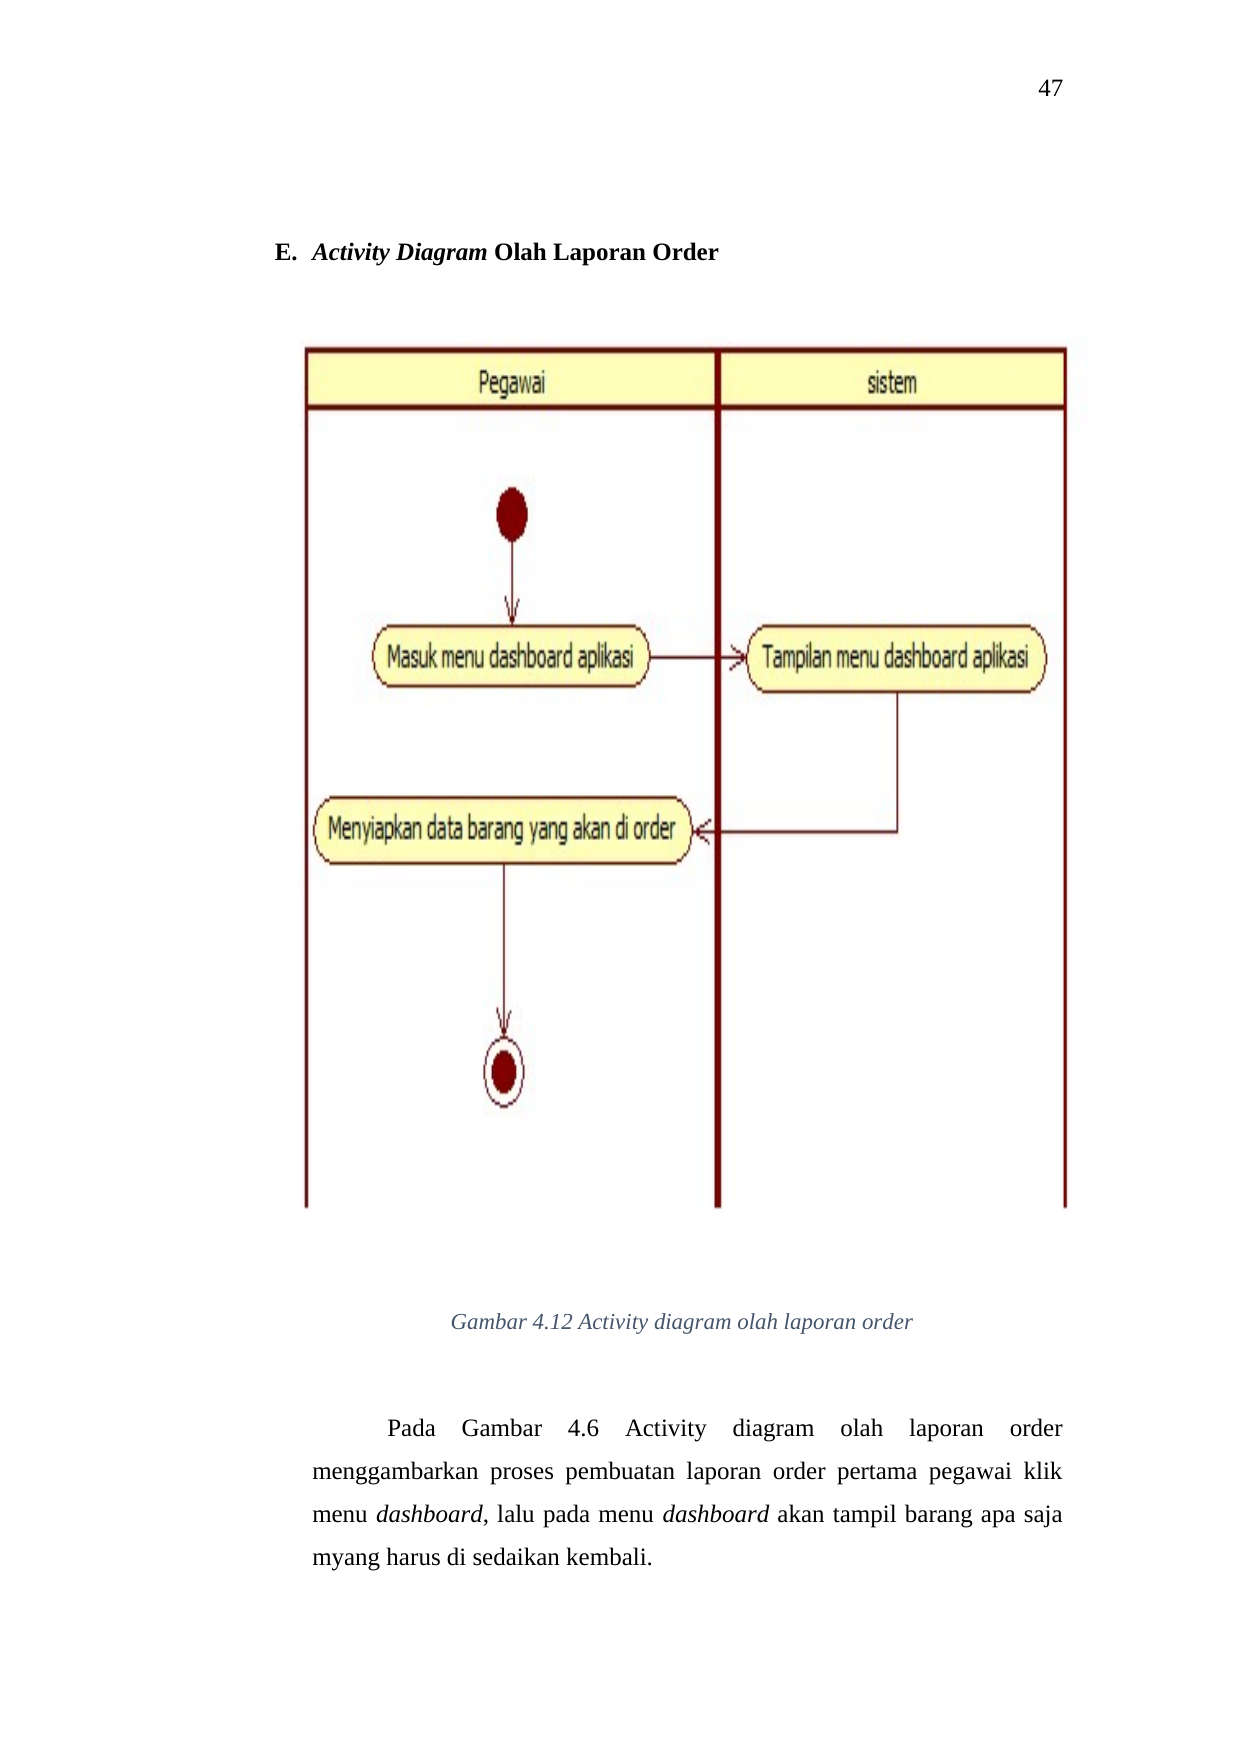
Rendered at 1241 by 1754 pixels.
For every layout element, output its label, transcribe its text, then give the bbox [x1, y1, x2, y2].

picture [274, 294, 1100, 1263]
text Gambar 4.12 Activity diagram olah laporan order [303, 1308, 1063, 1335]
list Activity Diagram Olah Laporan Order [274, 237, 1063, 266]
list Pada Gambar 4.6 Activity diagram olah laporan order menggambarkan proses pembuatan laporan order pertama pegawai klik menu dashboard, lalu pada menu dashboard akan tampil barang apa saja myang harus di sedaikan kembali. [312, 1413, 1063, 1571]
